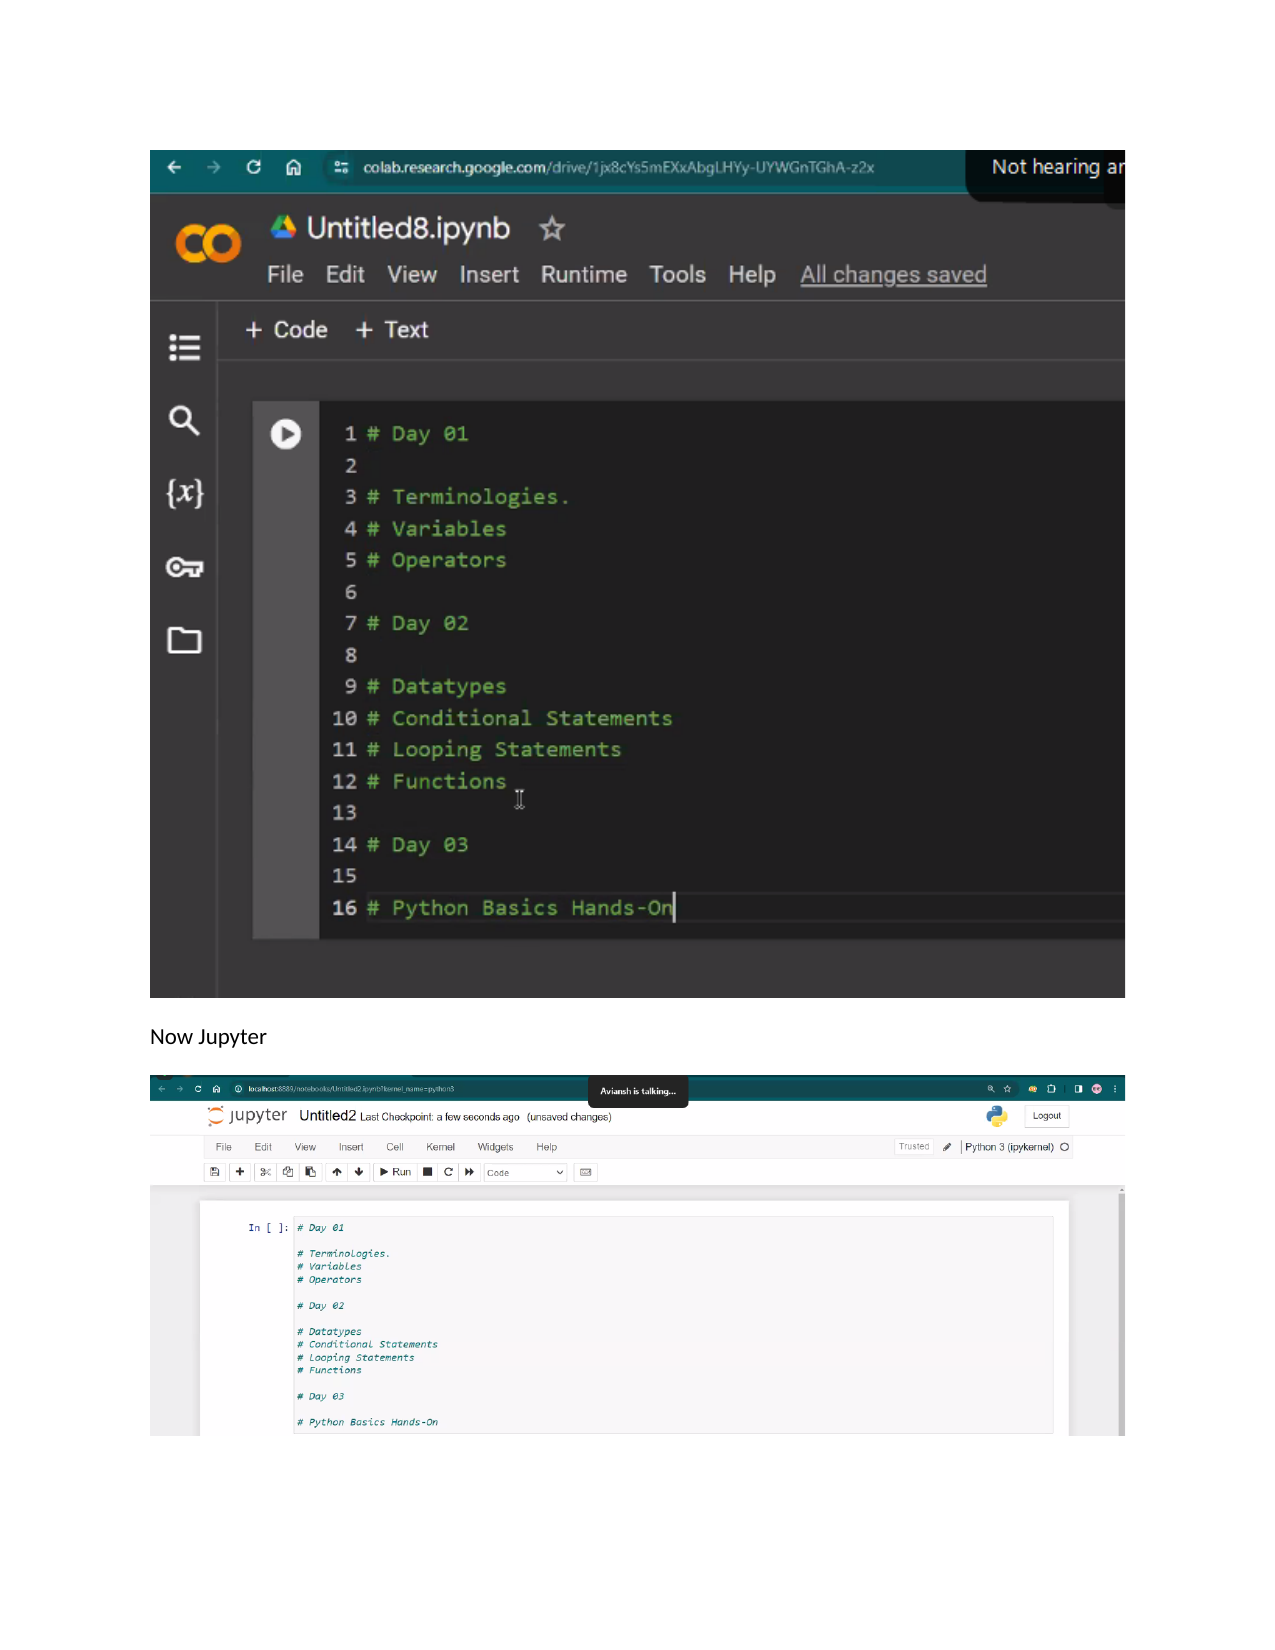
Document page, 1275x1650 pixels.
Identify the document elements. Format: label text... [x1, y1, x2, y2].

text Now Jupyter [150, 1022, 1125, 1051]
picture [150, 150, 1125, 998]
picture [150, 1075, 1125, 1436]
